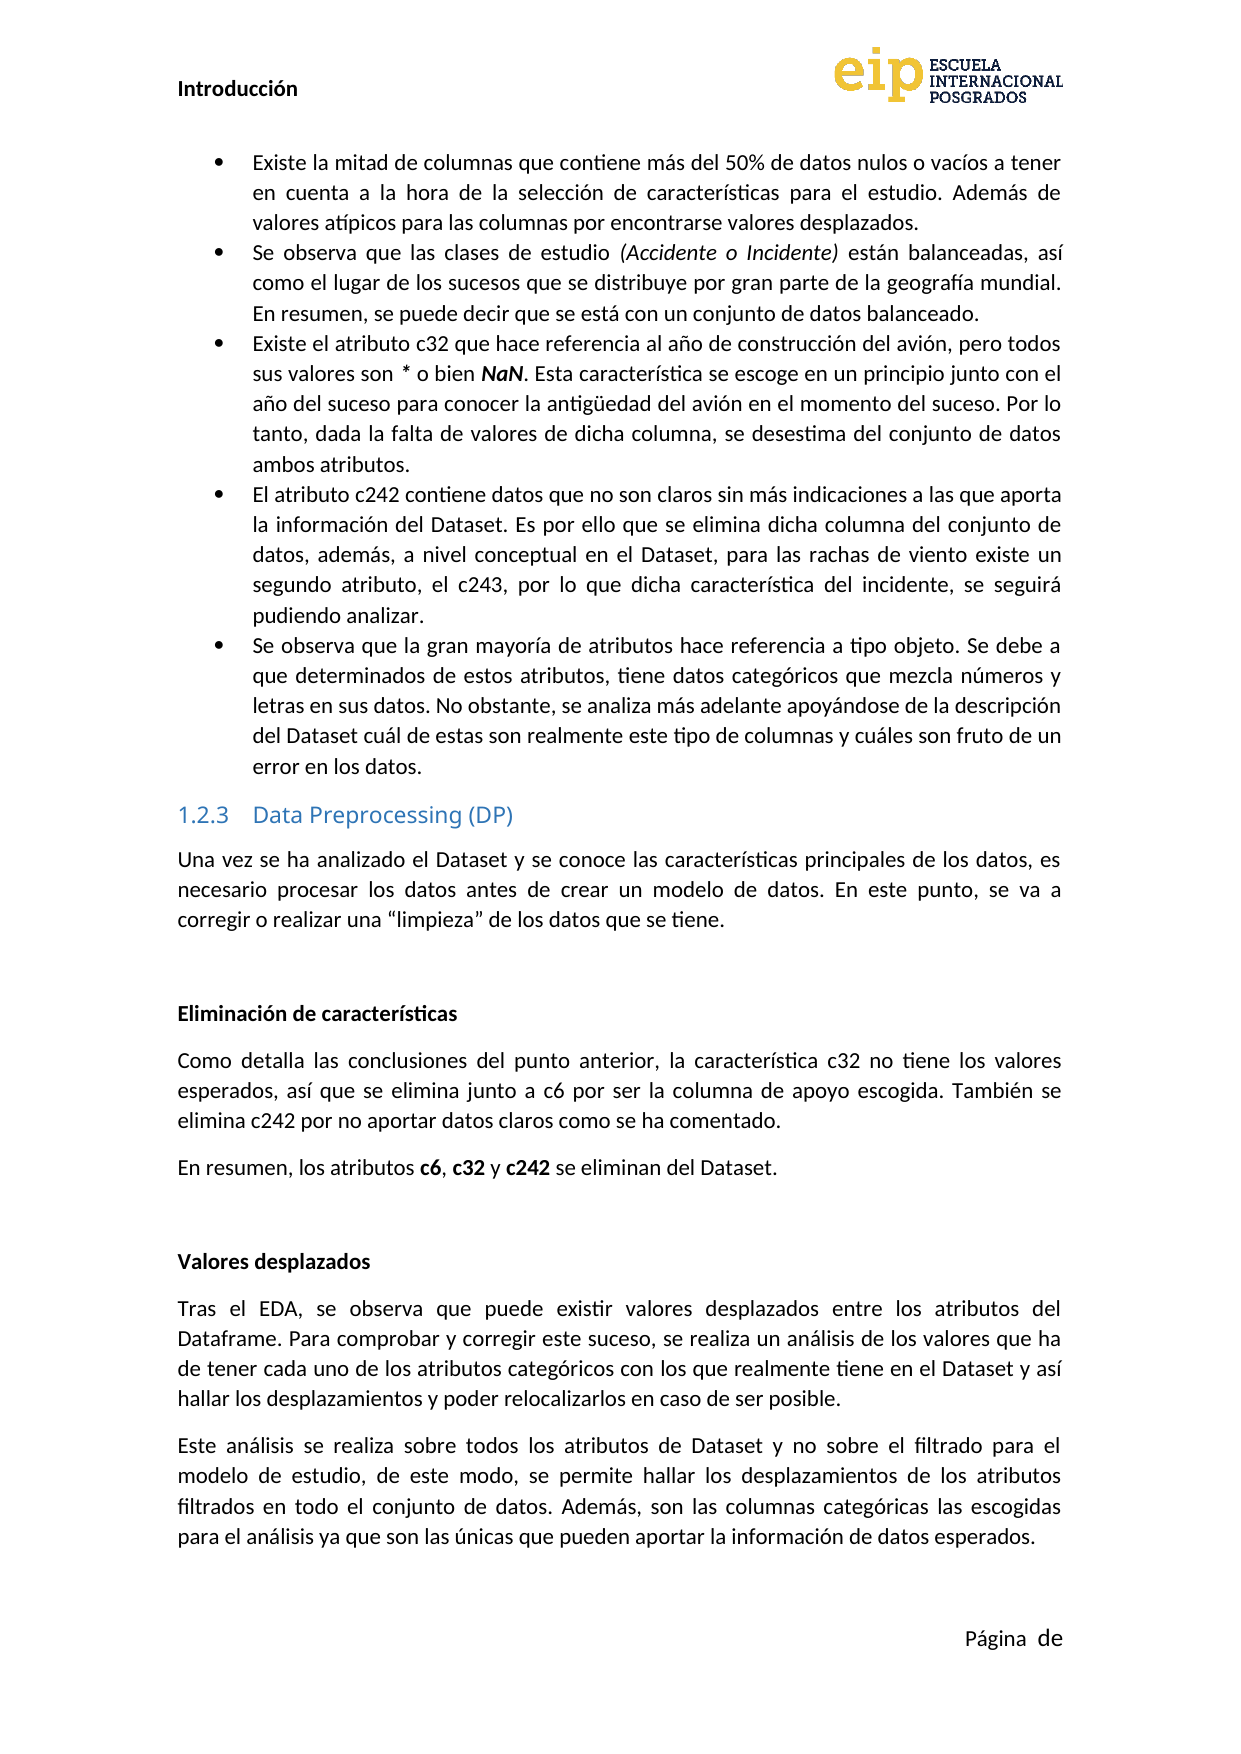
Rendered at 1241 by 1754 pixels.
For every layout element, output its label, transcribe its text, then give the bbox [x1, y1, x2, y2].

text Valores desplazados [177, 1247, 1063, 1275]
picture [834, 47, 1063, 103]
list Existe la mitad de columnas que contiene más del 50% de datos nulos o vacíos a tener en cuenta a la hora de la selección de características para el estudio. Además de valores atípicos para las columnas por encontrarse valores desplazados. [215, 148, 1063, 236]
text Como detalla las conclusiones del punto anterior, la característica c32 no tiene los valores esperados, así que se elimina junto a c6 por ser la columna de apoyo escogida. También se elimina c242 por no aportar datos claros como se ha comentado. [177, 1046, 1063, 1134]
text Eliminación de características [177, 999, 1063, 1027]
text En resumen, los atributos c6, c32 y c242 se eliminan del Dataset. [177, 1153, 1063, 1181]
text Tras el EDA, se observa que puede existir valores desplazados entre los atributos del Dataframe. Para comprobar y corregir este suceso, se realiza un análisis de los valores que ha de tener cada uno de los atributos categóricos con los que realmente tiene en el Dataset y así hallar los desplazamientos y poder relocalizarlos en caso de ser posible. [177, 1294, 1063, 1412]
list Existe el atributo c32 que hace referencia al año de construcción del avión, pero todos sus valores son * o bien NaN. Esta característica se escoge en un principio junto con el año del suceso para conocer la antigüedad del avión en el momento del suceso. Por lo tanto, dada la falta de valores de dicha columna, se desestima del conjunto de datos ambos atributos. [215, 329, 1063, 478]
list Se observa que las clases de estudio (Accidente o Incidente) están balanceadas, así como el lugar de los sucesos que se distribuye por gran parte de la geografía mundial. En resumen, se puede decir que se está con un conjunto de datos balanceado. [215, 238, 1063, 327]
text Una vez se ha analizado el Dataset y se conoce las características principales de los datos, es necesario procesar los datos antes de crear un modelo de datos. En este punto, se va a corregir o realizar una “limpieza” de los datos que se tiene. [177, 845, 1063, 933]
list Se observa que la gran mayoría de atributos hace referencia a tipo objeto. Se debe a que determinados de estos atributos, tiene datos categóricos que mezcla números y letras en sus datos. No obstante, se analiza más adelante apoyándose de la descripción del Dataset cuál de estas son realmente este tipo de columnas y cuáles son fruto de un error en los datos. [215, 631, 1063, 780]
subtitle Data Preprocessing (DP) [177, 799, 1063, 830]
list El atributo c242 contiene datos que no son claros sin más indicaciones a las que aporta la información del Dataset. Es por ello que se elimina dicha columna del conjunto de datos, además, a nivel conceptual en el Dataset, para las rachas de viento existe un segundo atributo, el c243, por lo que dicha característica del incidente, se seguirá pudiendo analizar. [215, 480, 1063, 629]
text Este análisis se realiza sobre todos los atributos de Dataset y no sobre el filtrado para el modelo de estudio, de este modo, se permite hallar los desplazamientos de los atributos filtrados en todo el conjunto de datos. Además, son las columnas categóricas las escogidas para el análisis ya que son las únicas que pueden aportar la información de datos esperados. [177, 1431, 1063, 1550]
